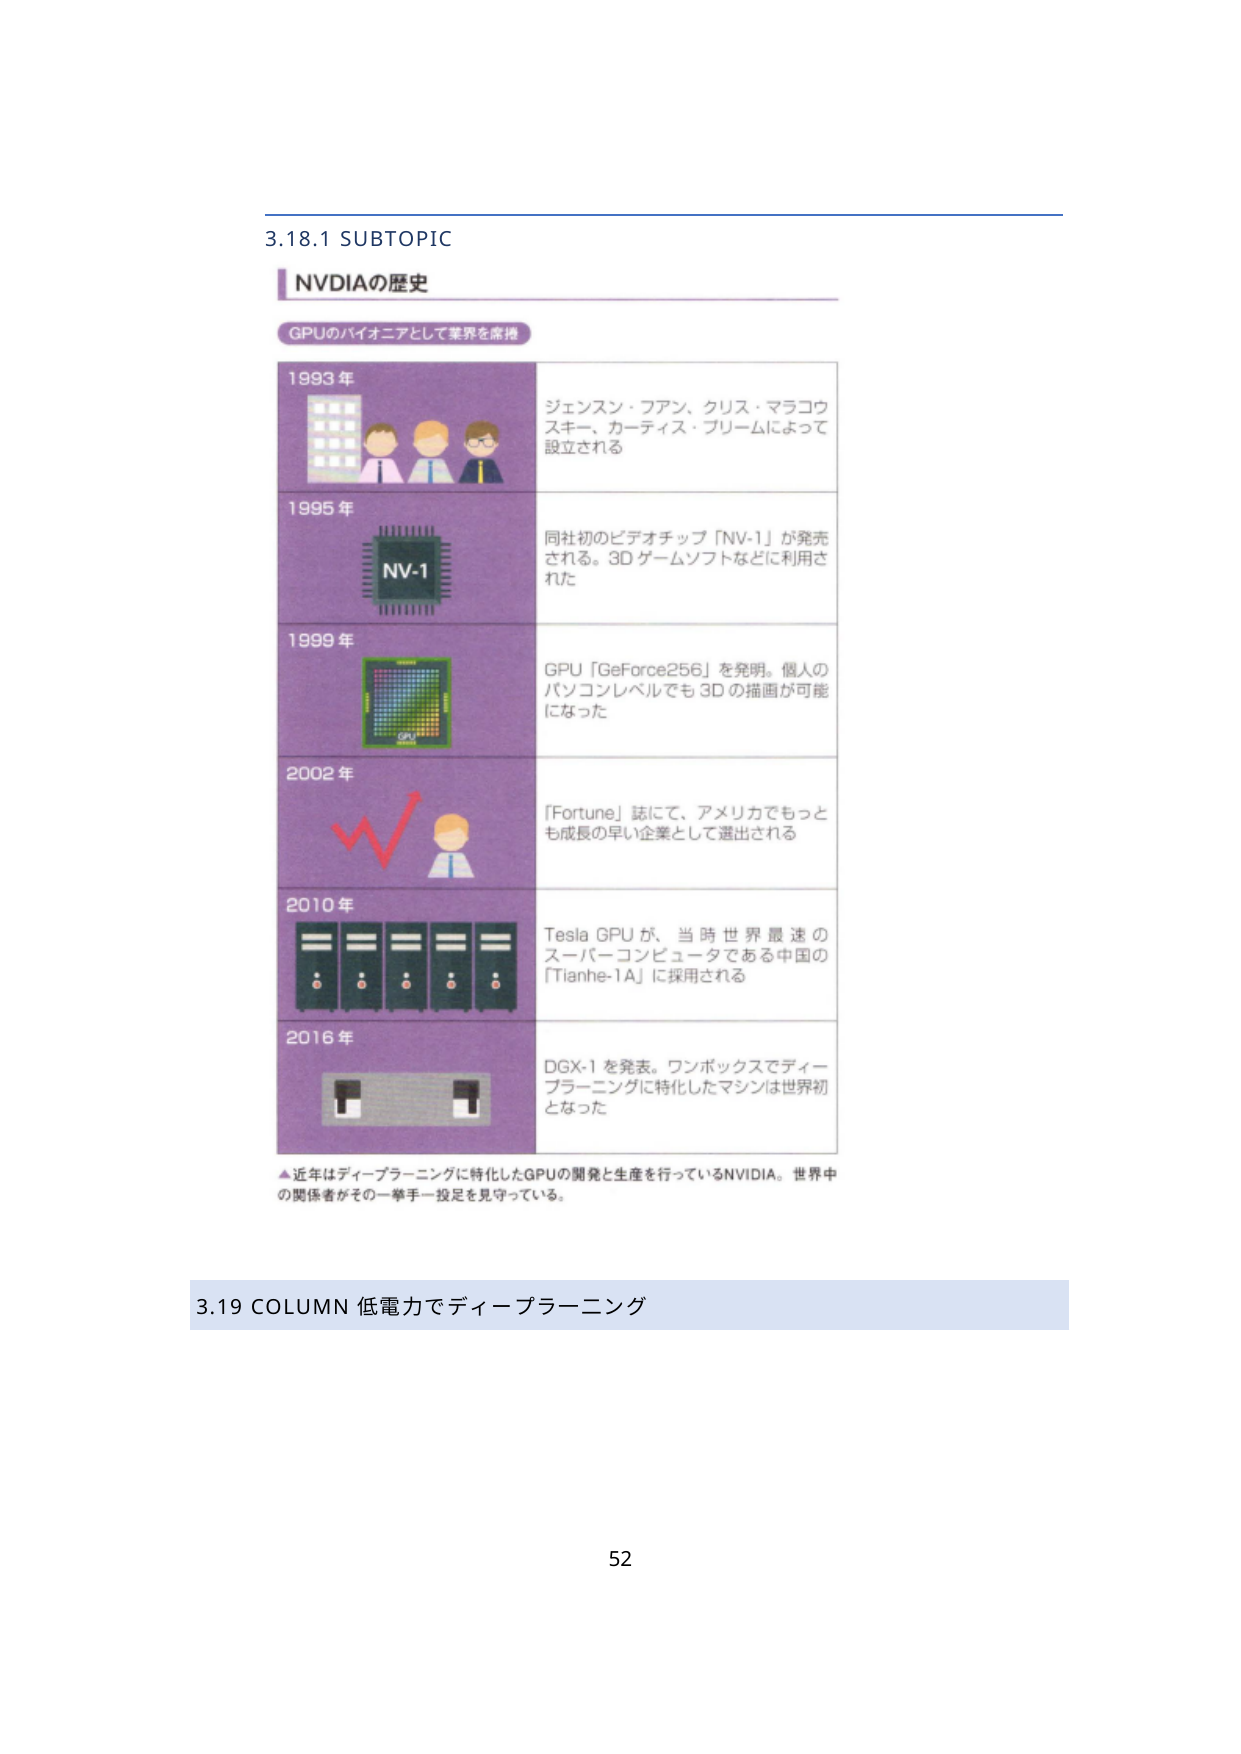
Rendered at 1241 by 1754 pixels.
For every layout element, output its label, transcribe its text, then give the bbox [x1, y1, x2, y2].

picture [264, 257, 854, 1211]
text Column 低電力でディープラ一二ング [196, 1286, 1063, 1324]
